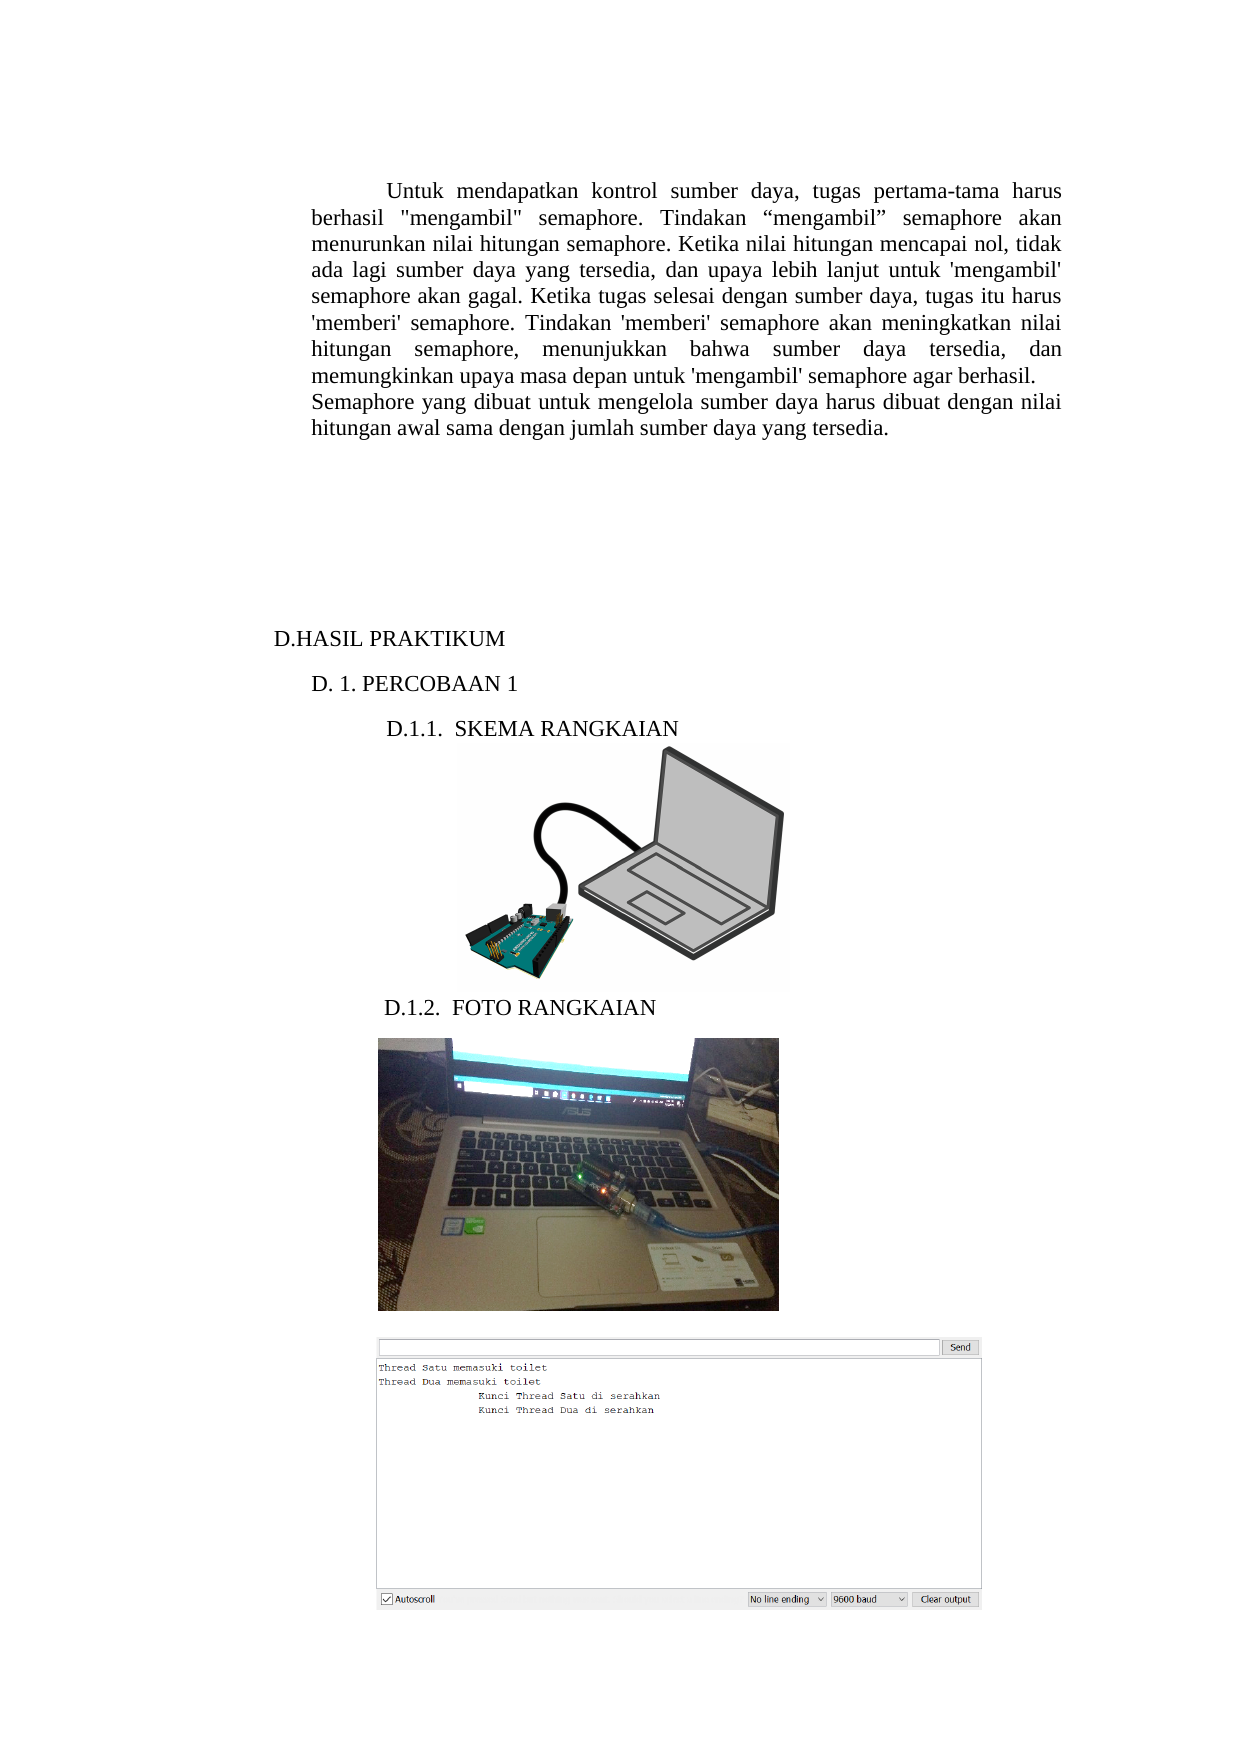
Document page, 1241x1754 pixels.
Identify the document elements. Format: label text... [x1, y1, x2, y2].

picture [457, 743, 790, 992]
text D.1.1. SKEMA RANGKAIAN [311, 715, 1063, 742]
picture [378, 1038, 779, 1311]
text D. 1. PERCOBAAN 1 [311, 670, 1063, 697]
text Untuk mendapatkan kontrol sumber daya, tugas pertama-tama harus berhasil "mengambil" semaphore. Tindakan “mengambil” semaphore akan menurunkan nilai hitungan semaphore. Ketika nilai hitungan mencapai nol, tidak ada lagi sumber daya yang tersedia, dan upaya lebih lanjut untuk 'mengambil' semaphore akan gagal. Ketika tugas selesai dengan sumber daya, tugas itu harus 'memberi' semaphore. Tindakan 'memberi' semaphore akan meningkatkan nilai hitungan semaphore, menunjukkan bahwa sumber daya tersedia, dan memungkinkan upaya masa depan untuk 'mengambil' semaphore agar berhasil. [311, 177, 1063, 388]
text D.1.2. FOTO RANGKAIAN [236, 994, 1063, 1020]
text D.HASIL PRAKTIKUM [274, 625, 1063, 652]
text Semaphore yang dibuat untuk mengelola sumber daya harus dibuat dengan nilai hitungan awal sama dengan jumlah sumber daya yang tersedia. [311, 388, 1063, 441]
